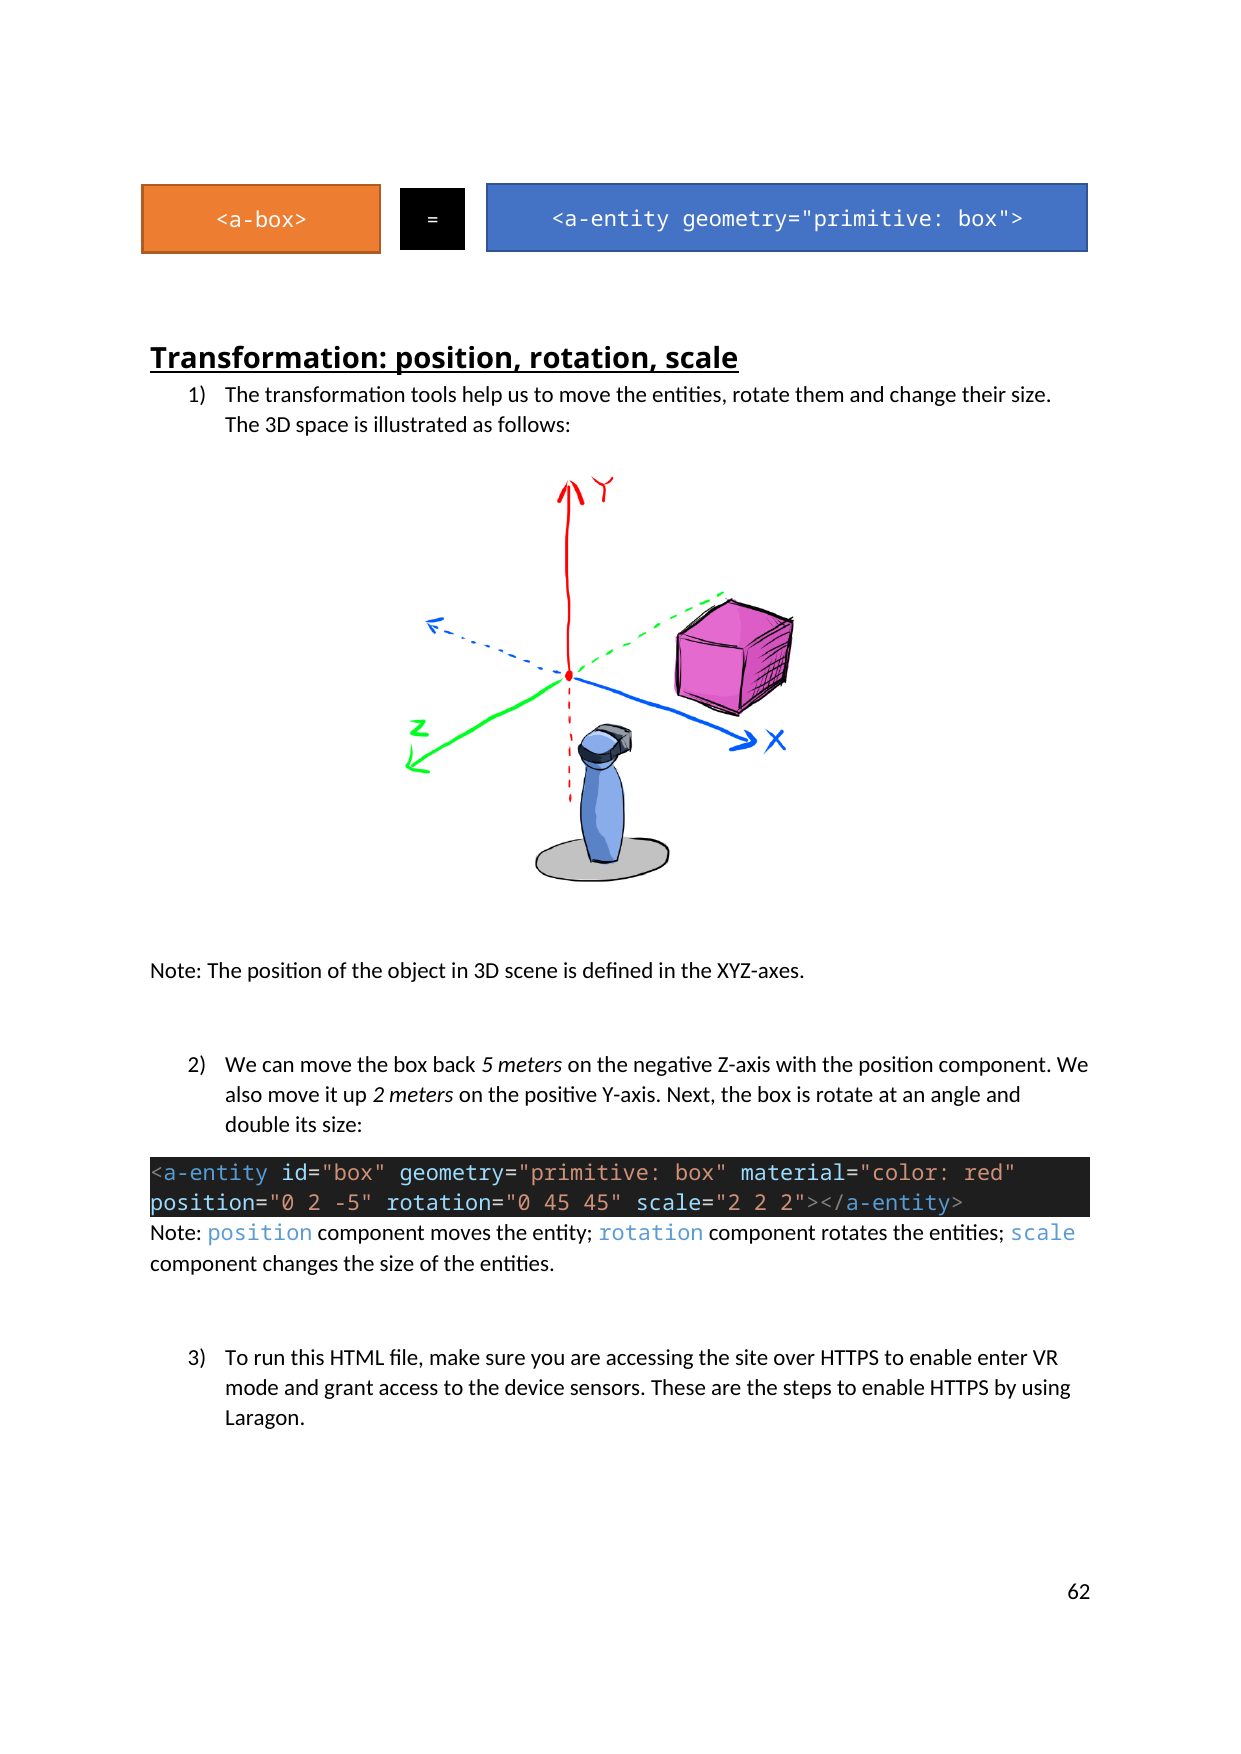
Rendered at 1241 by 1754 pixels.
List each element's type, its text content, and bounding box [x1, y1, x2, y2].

list We can move the box back 5 meters on the negative Z-axis with the position component. We also move it up 2 meters on the positive Y-axis. Next, the box is rotate at an angle and double its size: [187, 1050, 1090, 1138]
text <a-entity id="box" geometry="primitive: box" material="color: red" position="0 2 -5" rotation="0 45 45" scale="2 2 2"></a-entity> [150, 1157, 1090, 1217]
picture [380, 457, 861, 938]
text Note: The position of the object in 3D scene is defined in the XYZ-axes. [150, 956, 1090, 984]
text Note: position component moves the entity; rotation component rotates the entities; scale component changes the size of the entities. [150, 1217, 1090, 1277]
list To run this HTML file, make sure you are accessing the site over HTTPS to enable enter VR mode and grant access to the device sensors. These are the steps to enable HTTPS by using Laragon. [187, 1343, 1090, 1431]
list The transformation tools help us to move the entities, rotate them and change their size. The 3D space is illustrated as follows: [187, 380, 1090, 438]
subtitle Transformation: position, rotation, scale [150, 337, 1090, 377]
